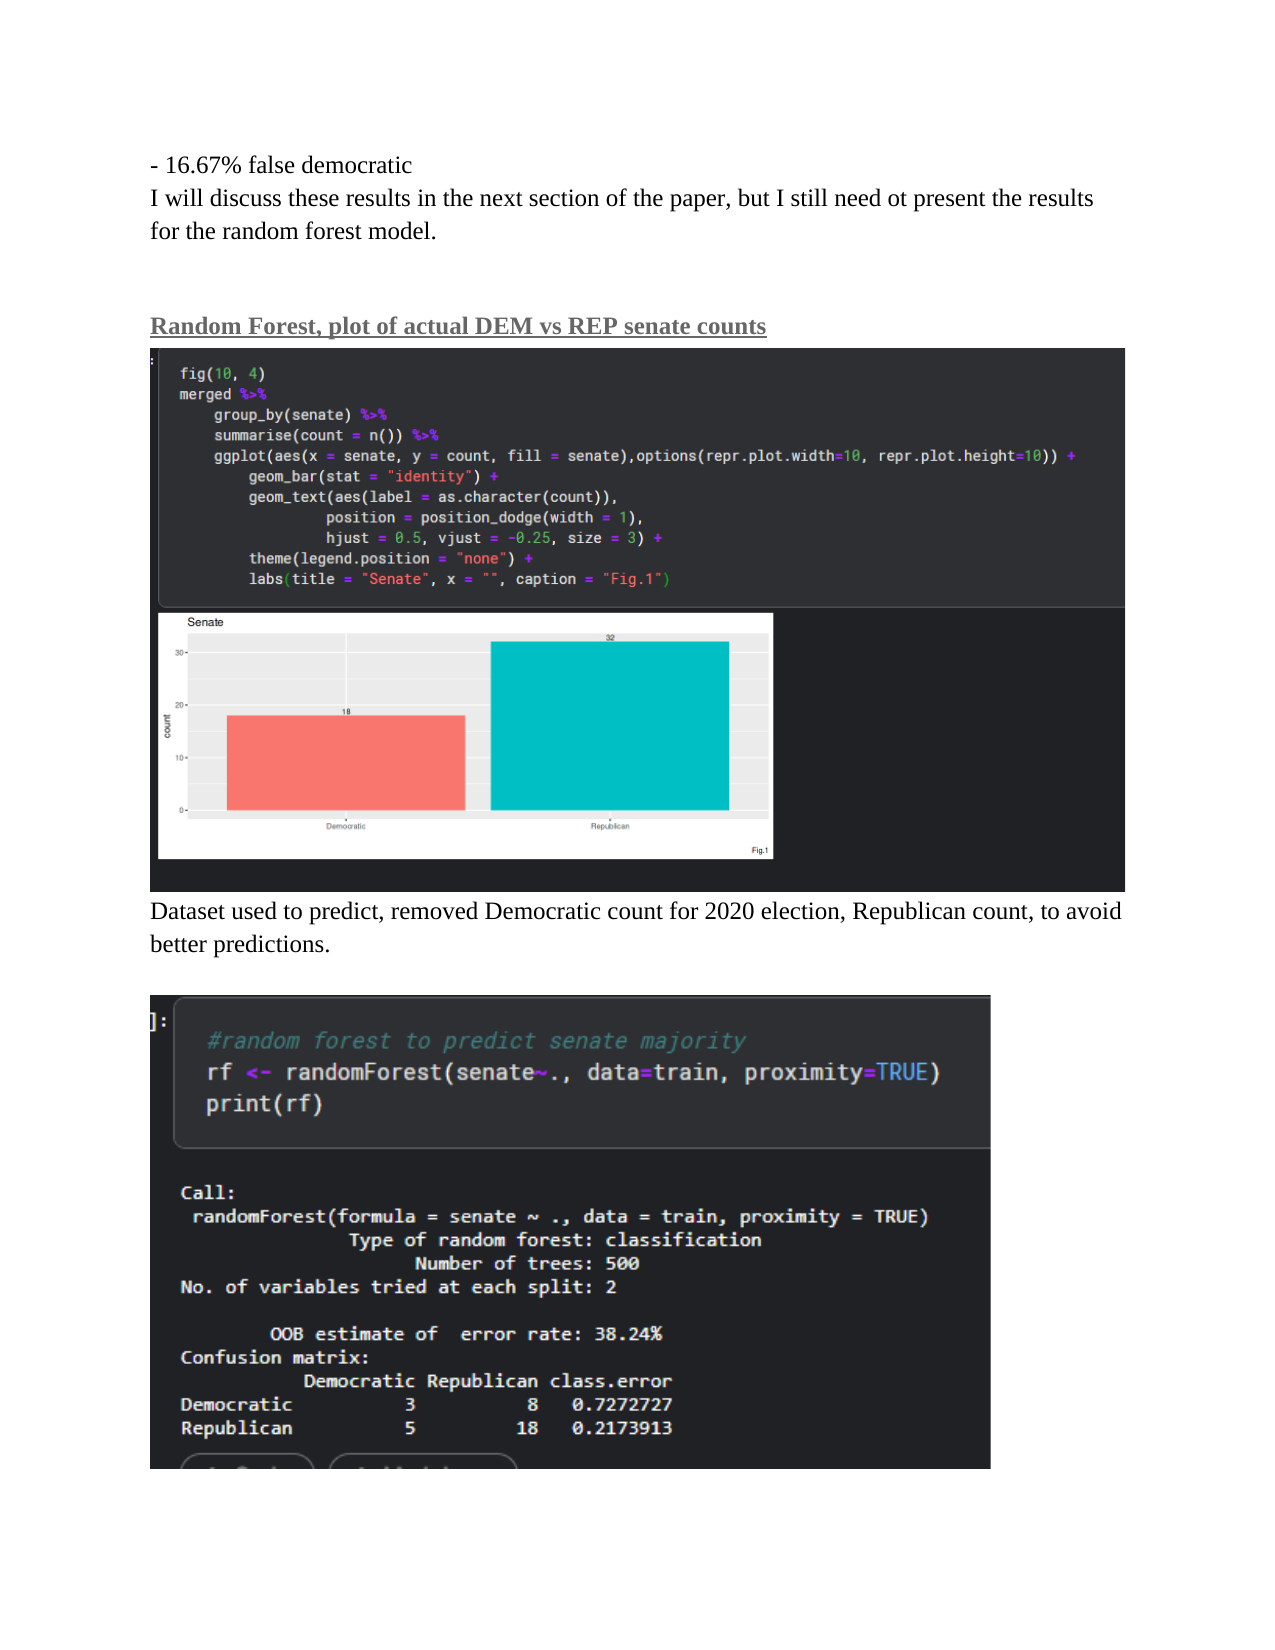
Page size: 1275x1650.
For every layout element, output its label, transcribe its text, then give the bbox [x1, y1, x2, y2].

subtitle Random Forest, plot of actual DEM vs REP senate counts [150, 311, 1125, 340]
text Dataset used to predict, removed Democratic count for 2020 election, Republican count, to avoid better predictions. [150, 896, 1125, 958]
text I will discuss these results in the next section of the paper, but I still need ot present the results for the random forest model. [150, 183, 1125, 245]
picture [150, 995, 991, 1469]
picture [150, 348, 1125, 892]
text - 16.67% false democratic [150, 150, 1125, 179]
